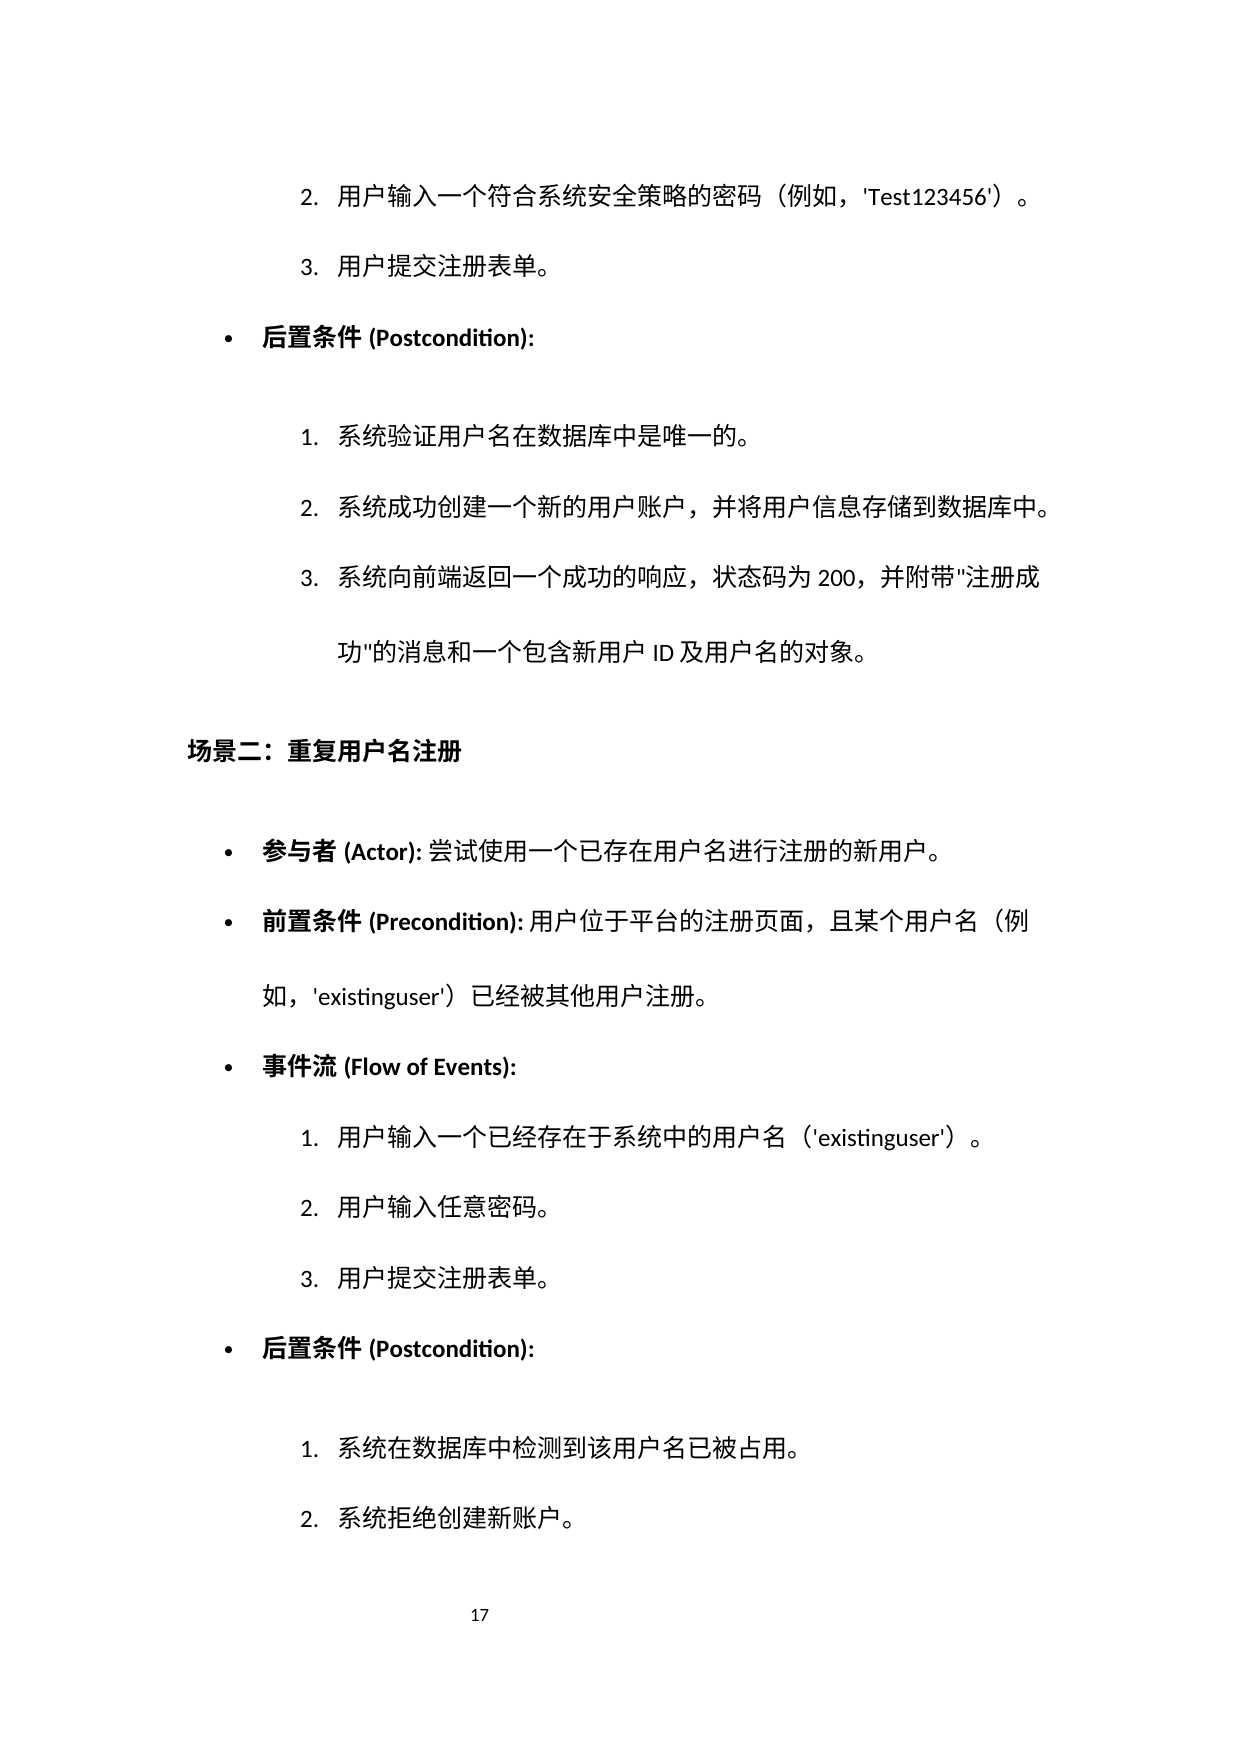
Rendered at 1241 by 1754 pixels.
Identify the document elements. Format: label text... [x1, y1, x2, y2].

list 系统拒绝创建新账户。 [300, 1484, 1053, 1549]
list 后置条件 (Postcondition): [225, 303, 1053, 368]
list 系统验证用户名在数据库中是唯一的。 [300, 402, 1053, 467]
list 系统成功创建一个新的用户账户，并将用户信息存储到数据库中。 [300, 473, 1053, 538]
list 后置条件 (Postcondition): [225, 1314, 1053, 1379]
list 系统向前端返回一个成功的响应，状态码为200，并附带"注册成功"的消息和一个包含新用户ID及用户名的对象。 [300, 543, 1053, 683]
list 用户输入任意密码。 [300, 1173, 1053, 1238]
list 用户提交注册表单。 [300, 1244, 1053, 1309]
list 用户提交注册表单。 [300, 232, 1053, 297]
list 系统在数据库中检测到该用户名已被占用。 [300, 1414, 1053, 1479]
list 事件流 (Flow of Events): [225, 1032, 1053, 1097]
text 场景二：重复用户名注册 [187, 717, 1053, 782]
list 参与者 (Actor): 尝试使用一个已存在用户名进行注册的新用户。 [225, 817, 1053, 882]
list 前置条件 (Precondition): 用户位于平台的注册页面，且某个用户名（例如，'existinguser'）已经被其他用户注册。 [225, 887, 1053, 1027]
list 用户输入一个已经存在于系统中的用户名（'existinguser'）。 [300, 1103, 1053, 1168]
list 用户输入一个符合系统安全策略的密码（例如，'Test123456'）。 [300, 162, 1053, 227]
